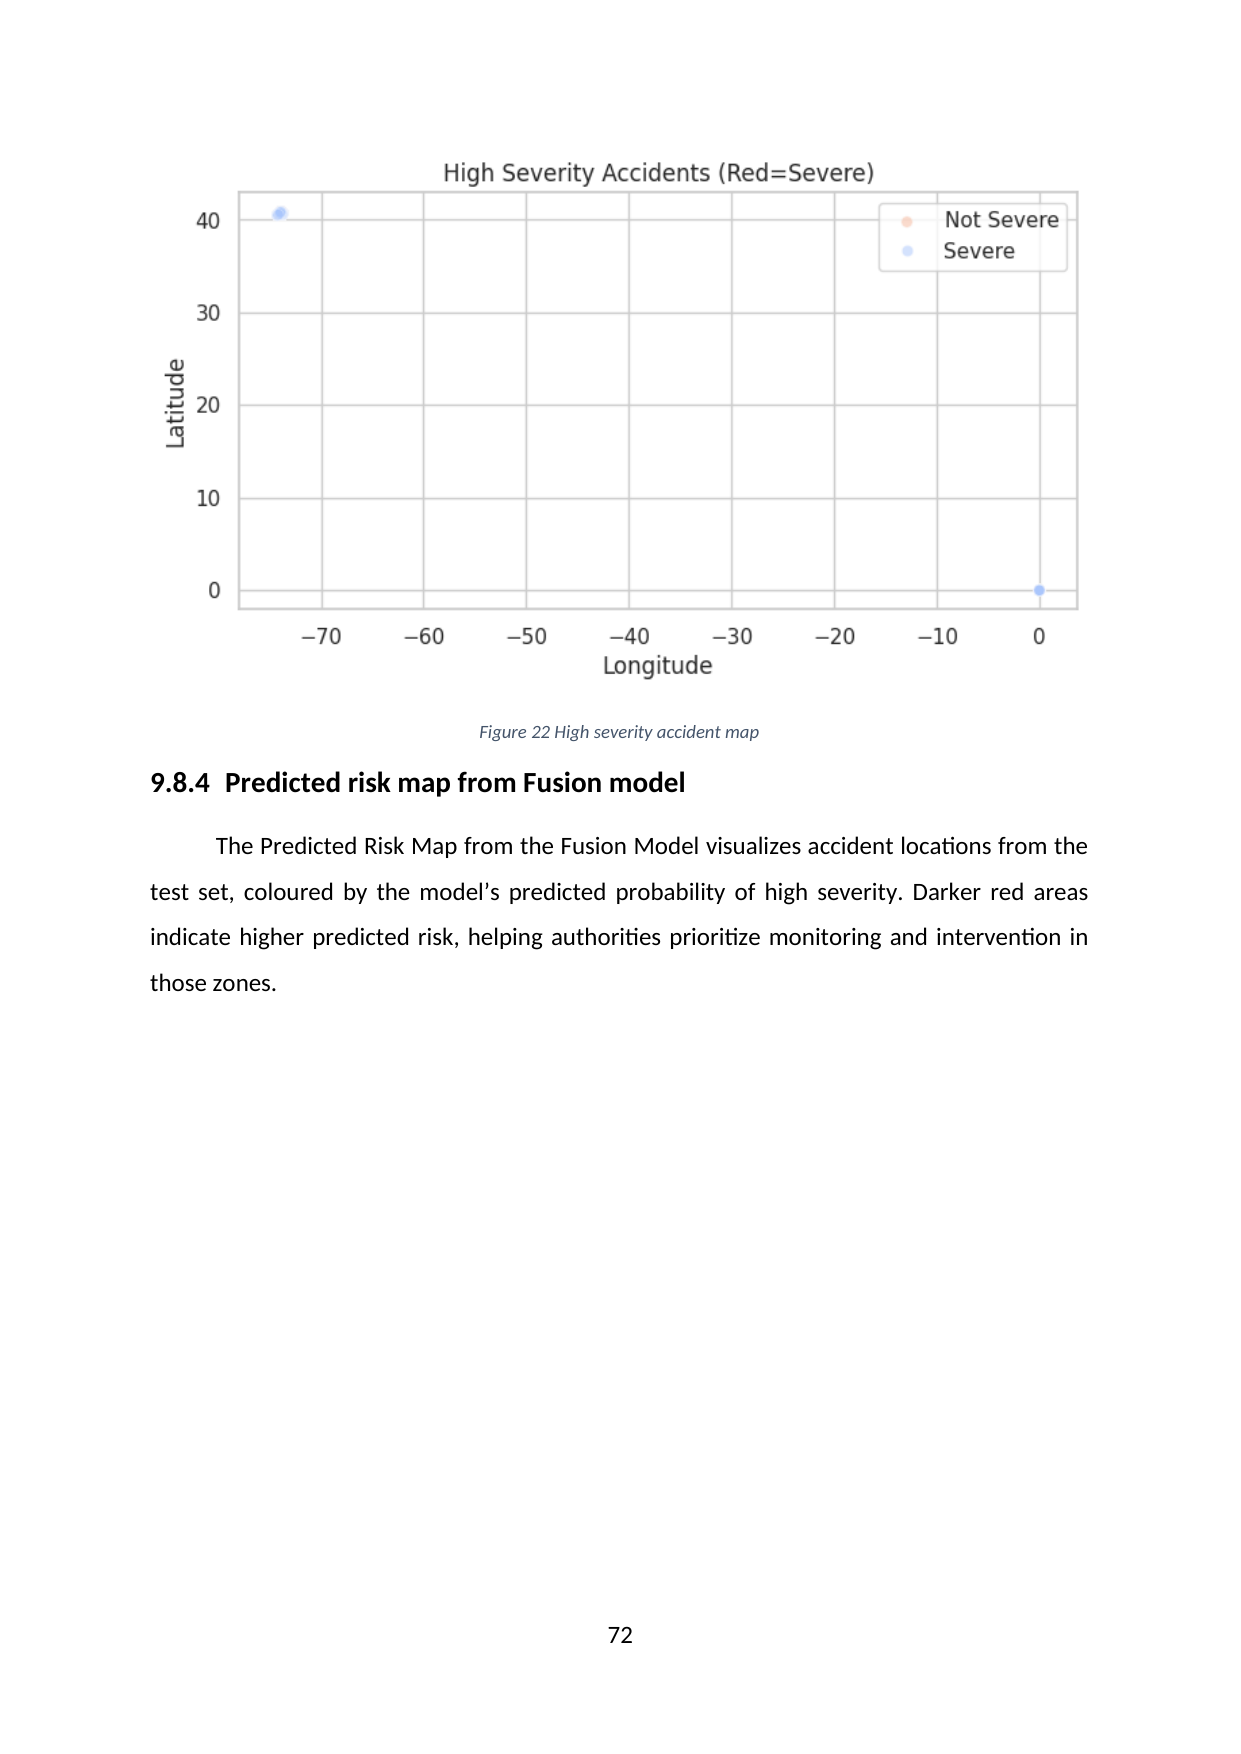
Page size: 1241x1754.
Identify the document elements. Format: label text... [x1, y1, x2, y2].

picture [150, 150, 1091, 693]
subtitle Predicted risk map from Fusion model [150, 764, 1090, 800]
text The Predicted Risk Map from the Fusion Model visualizes accident locations from the test set, coloured by the model’s predicted probability of high severity. Darker red areas indicate higher predicted risk, helping authorities prioritize monitoring and intervention in those zones. [150, 830, 1090, 998]
